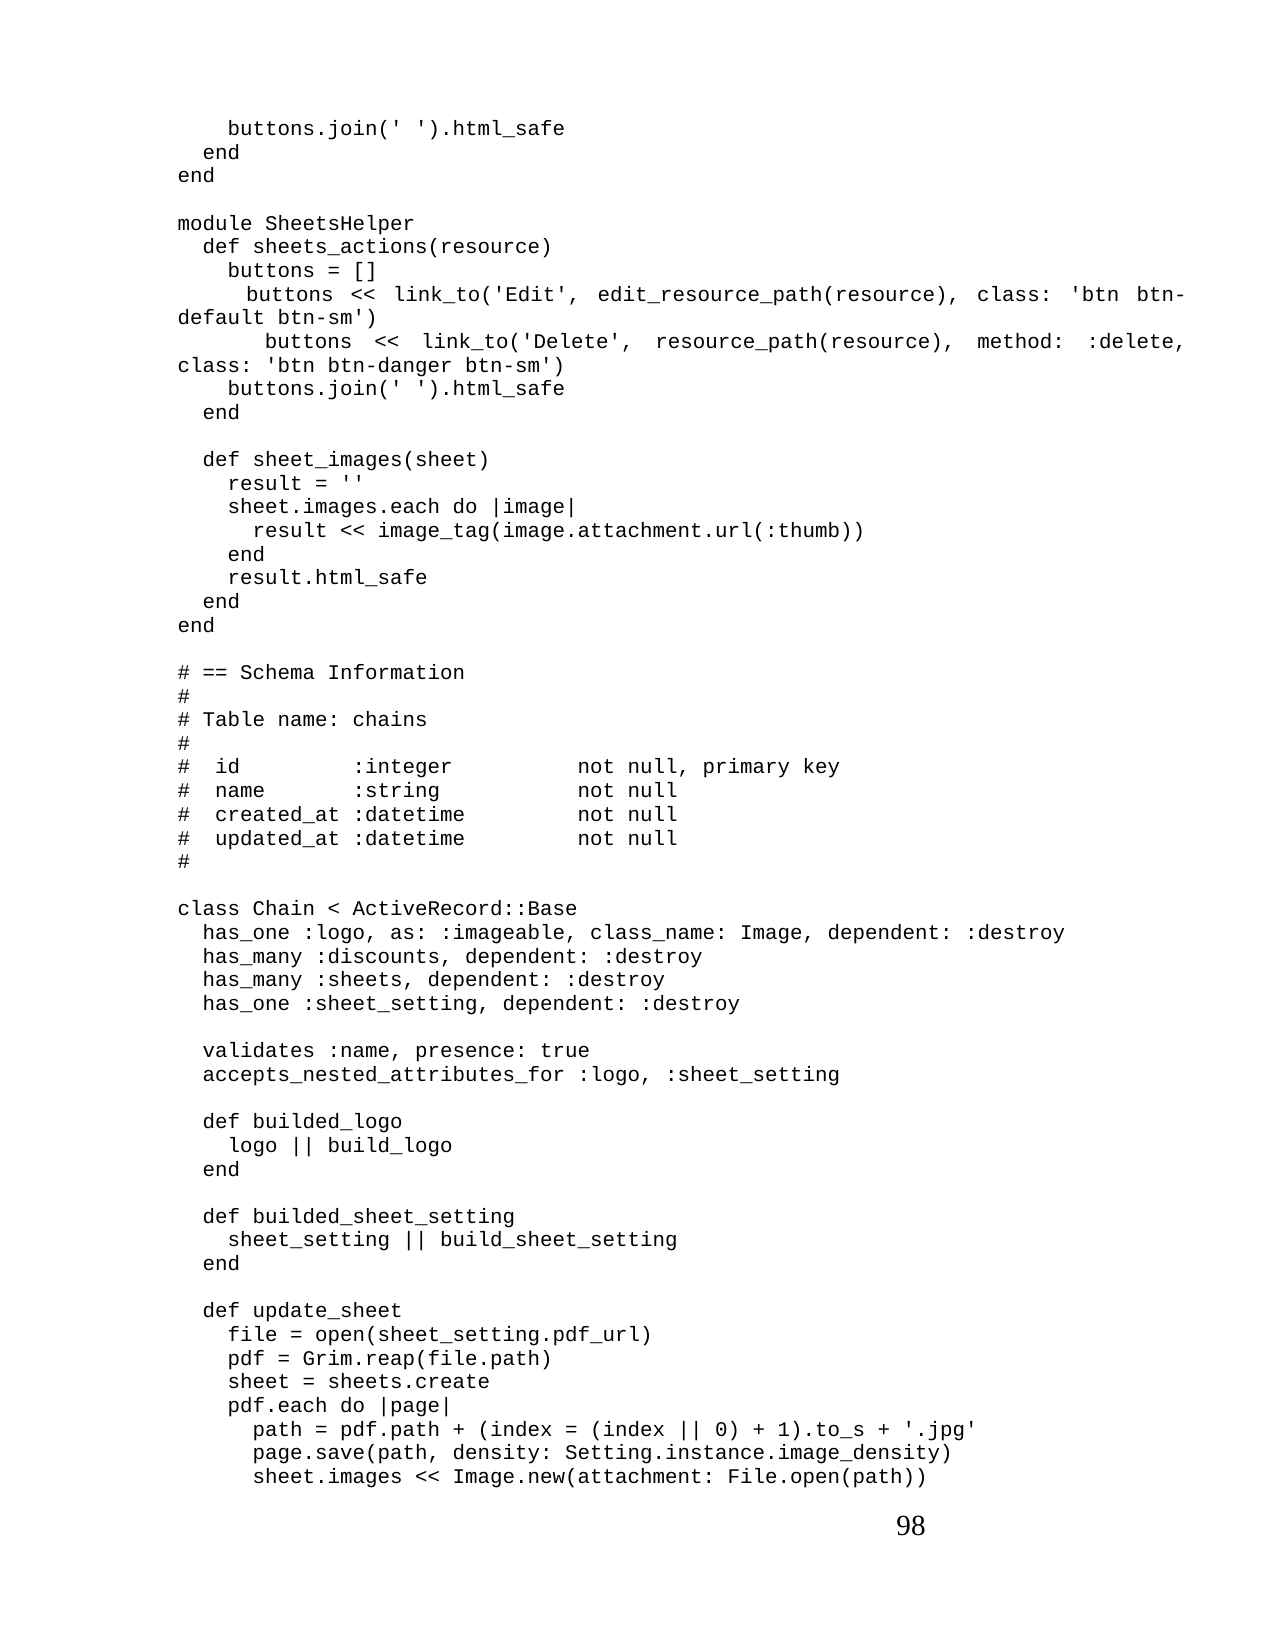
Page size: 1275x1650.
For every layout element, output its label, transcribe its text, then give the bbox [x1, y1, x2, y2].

text has_many :sheets, dependent: :destroy [177, 969, 1186, 993]
text file = open(sheet_setting.pdf_url) [177, 1324, 1186, 1348]
text def builded_sheet_setting [177, 1206, 1186, 1229]
text pdf = Grim.reap(file.path) [177, 1348, 1186, 1371]
text sheet_setting || build_sheet_setting [177, 1229, 1186, 1253]
text result = '' [177, 473, 1186, 496]
text end [177, 402, 1186, 426]
text has_one :sheet_setting, dependent: :destroy [177, 993, 1186, 1017]
text result << image_tag(image.attachment.url(:thumb)) [177, 520, 1186, 544]
text has_one :logo, as: :imageable, class_name: Image, dependent: :destroy [177, 922, 1186, 946]
text # [177, 686, 1186, 709]
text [177, 284, 1186, 331]
text buttons << link_to('Delete', resource_path(resource), method: :delete, class: 'btn btn-danger btn-sm') [177, 331, 1186, 378]
text sheet.images.each do |image| [177, 496, 1186, 520]
text page.save(path, density: Setting.instance.image_density) [177, 1442, 1186, 1466]
text end [177, 165, 1186, 189]
text end [177, 142, 1186, 165]
text # [177, 733, 1186, 757]
text sheet = sheets.create [177, 1371, 1186, 1395]
text end [177, 591, 1186, 615]
text pdf.each do |page| [177, 1395, 1186, 1419]
text module SheetsHelper [177, 213, 1186, 236]
text def builded_logo [177, 1111, 1186, 1135]
text sheet.images << Image.new(attachment: File.open(path)) [177, 1466, 1186, 1489]
text result.html_safe [177, 567, 1186, 591]
text end [177, 615, 1186, 638]
text validates :name, presence: true [177, 1040, 1186, 1064]
text end [177, 544, 1186, 567]
text logo || build_logo [177, 1135, 1186, 1158]
text end [177, 1158, 1186, 1182]
text end [177, 1253, 1186, 1277]
text # Table name: chains [177, 709, 1186, 733]
text has_many :discounts, dependent: :destroy [177, 946, 1186, 969]
text # name :string not null [177, 780, 1186, 804]
text # == Schema Information [177, 662, 1186, 686]
text buttons.join(' ').html_safe [177, 118, 1186, 142]
text # [177, 851, 1186, 875]
text # updated_at :datetime not null [177, 827, 1186, 851]
text buttons.join(' ').html_safe [177, 378, 1186, 402]
text def update_sheet [177, 1300, 1186, 1324]
text def sheets_actions(resource) [177, 236, 1186, 260]
text accepts_nested_attributes_for :logo, :sheet_setting [177, 1064, 1186, 1088]
text path = pdf.path + (index = (index || 0) + 1).to_s + '.jpg' [177, 1419, 1186, 1442]
text # created_at :datetime not null [177, 804, 1186, 827]
text def sheet_images(sheet) [177, 449, 1186, 473]
text class Chain < ActiveRecord::Base [177, 898, 1186, 922]
text # id :integer not null, primary key [177, 757, 1186, 780]
text buttons = [] [177, 260, 1186, 284]
